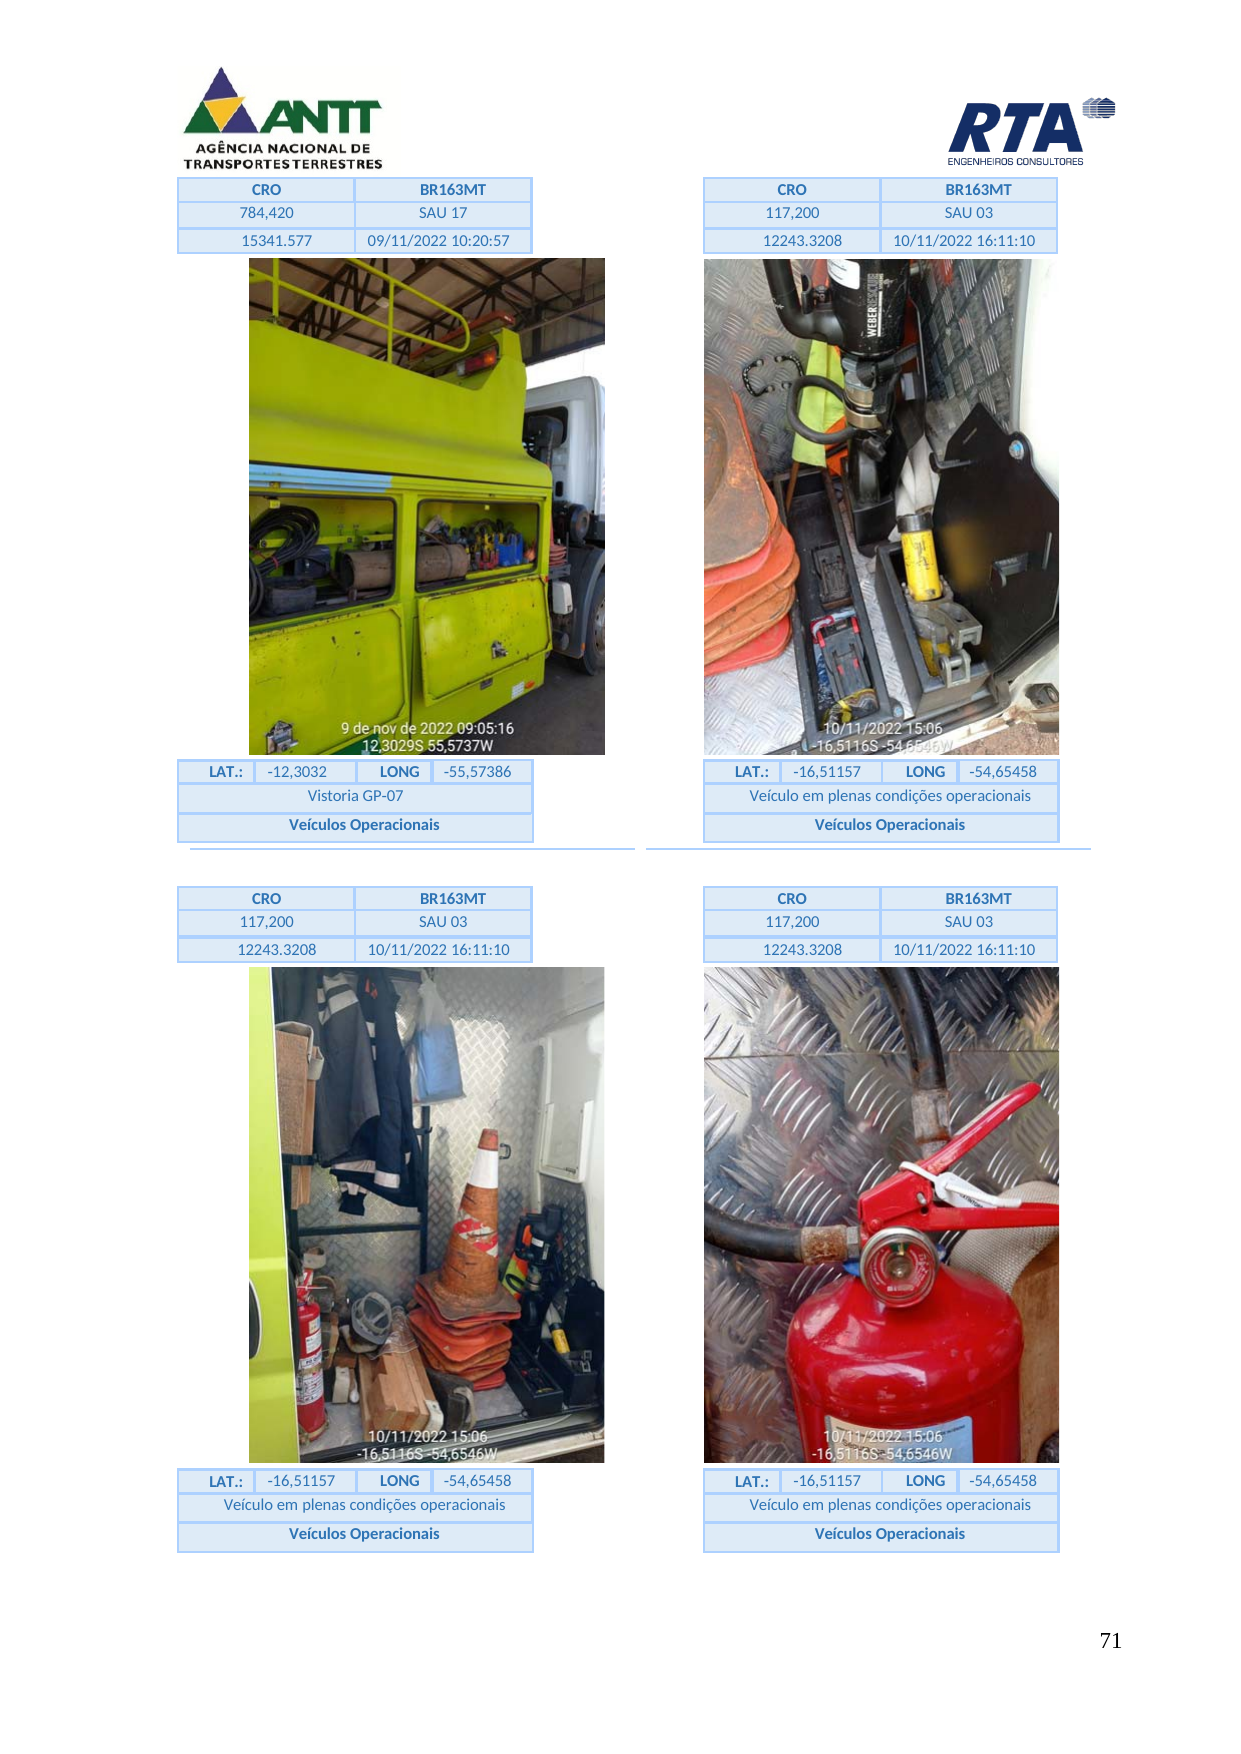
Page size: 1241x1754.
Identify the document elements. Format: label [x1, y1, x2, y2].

picture [704, 259, 1060, 755]
picture [249, 258, 605, 755]
picture [249, 967, 605, 1463]
picture [177, 66, 402, 177]
picture [932, 86, 1123, 176]
picture [704, 967, 1060, 1463]
